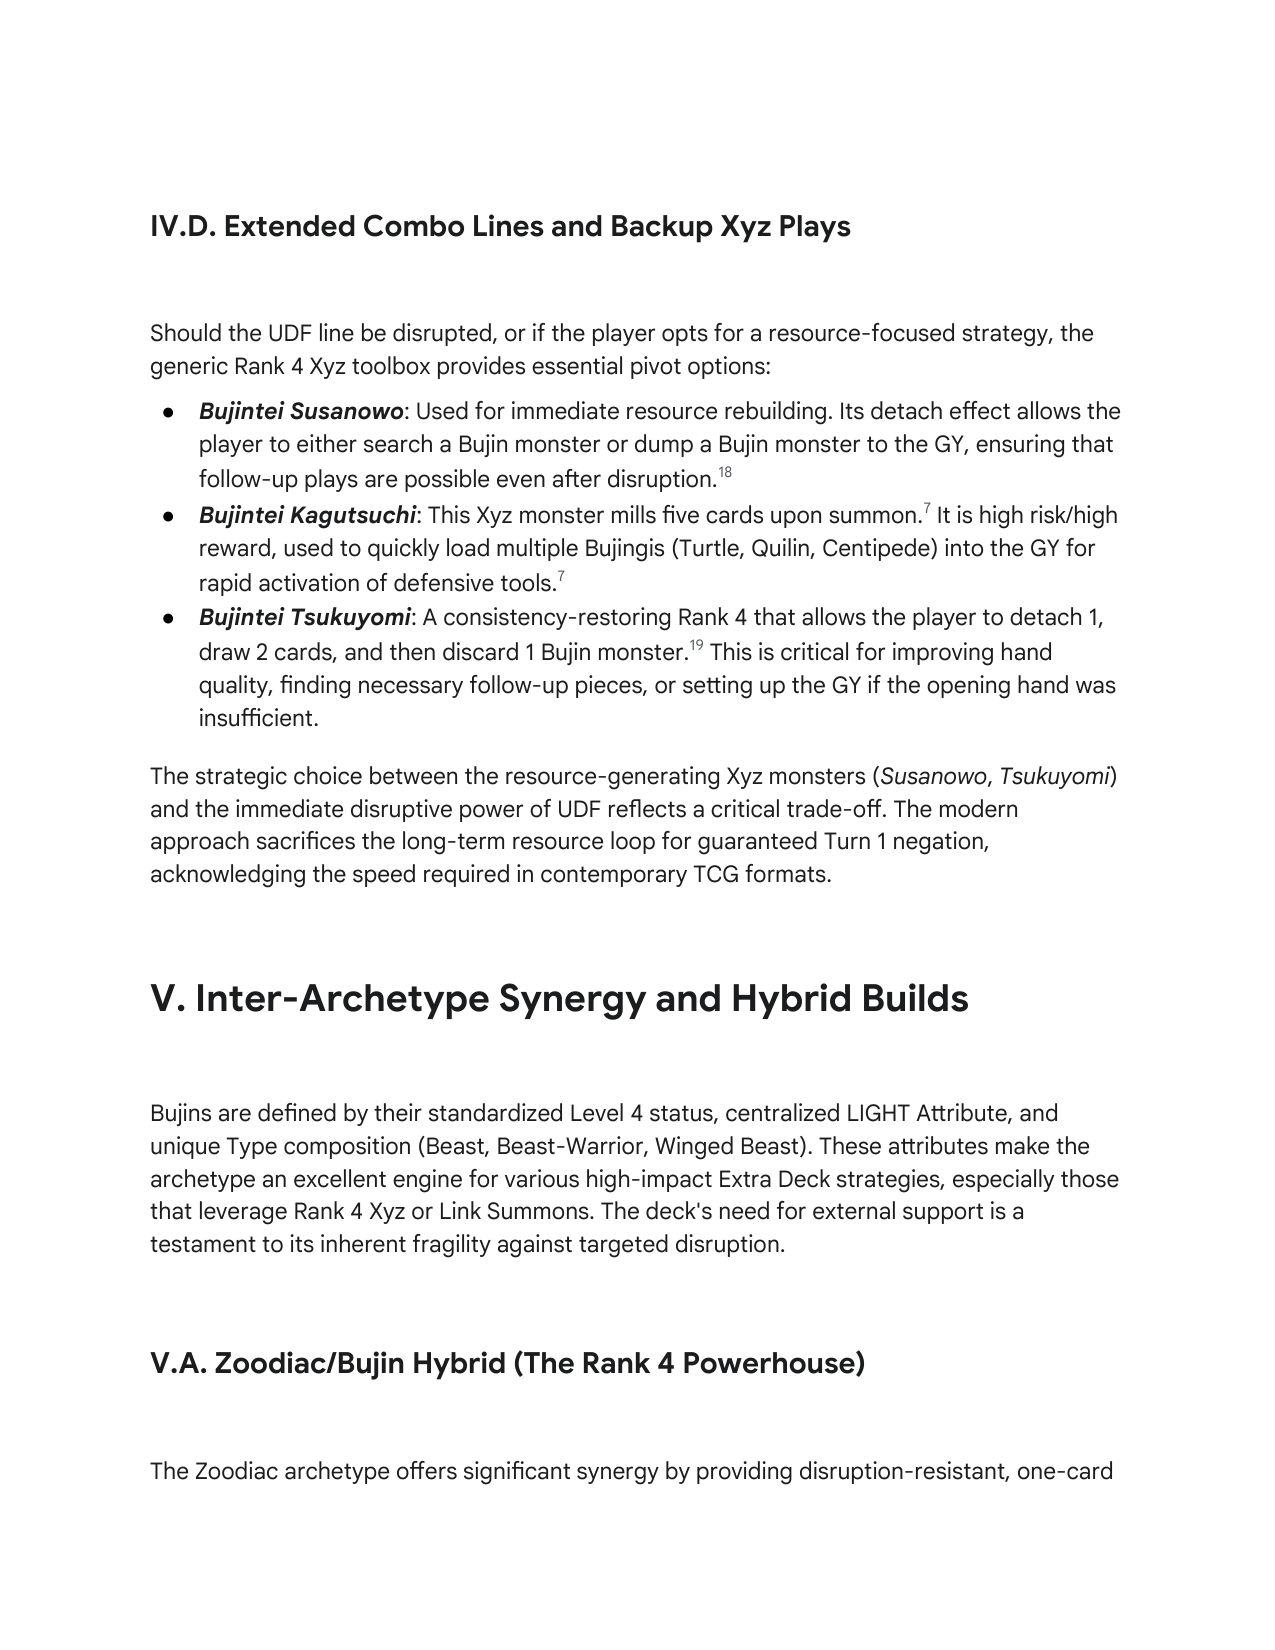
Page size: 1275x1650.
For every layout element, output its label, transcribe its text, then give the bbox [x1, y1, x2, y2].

list Bujintei Tsukuyomi: A consistency-restoring Rank 4 that allows the player to detach 1, draw 2 cards, and then discard 1 Bujin monster.19 This is critical for improving hand quality, finding necessary follow-up pieces, or setting up the GY if the opening hand was insufficient. [161, 603, 1125, 733]
list Bujintei Susanowo: Used for immediate resource rebuilding. Its detach effect allows the player to either search a Bujin monster or dump a Bujin monster to the GY, ensuring that follow-up plays are possible even after disruption.18 [161, 397, 1125, 495]
subtitle IV.D. Extended Combo Lines and Backup Xyz Plays [150, 208, 1125, 244]
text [150, 1457, 1125, 1486]
text The strategic choice between the resource-generating Xyz monsters (Susanowo, Tsukuyomi) and the immediate disruptive power of UDF reflects a critical trade-off. The modern approach sacrifices the long-term resource loop for guaranteed Turn 1 negation, acknowledging the speed required in contemporary TCG formats. [150, 762, 1125, 889]
list Bujintei Kagutsuchi: This Xyz monster mills five cards upon summon.7 It is high risk/high reward, used to quickly load multiple Bujingis (Turtle, Quilin, Centipede) into the GY for rapid activation of defensive tools.7 [161, 499, 1125, 599]
subtitle V.A. Zoodiac/Bujin Hybrid (The Rank 4 Powerhouse) [150, 1346, 1125, 1382]
subtitle V. Inter-Archetype Synergy and Hybrid Builds [150, 976, 1125, 1023]
text Bujins are defined by their standardized Level 4 status, centralized LIGHT Attribute, and unique Type composition (Beast, Beast-Warrior, Winged Beast). These attributes make the archetype an excellent engine for various high-impact Extra Deck strategies, especially those that leverage Rank 4 Xyz or Link Summons. The deck's need for external support is a testament to its inherent fragility against targeted disruption. [150, 1099, 1125, 1259]
text Should the UDF line be disrupted, or if the player opts for a resource-focused strategy, the generic Rank 4 Xyz toolbox provides essential pivot options: [150, 319, 1125, 381]
